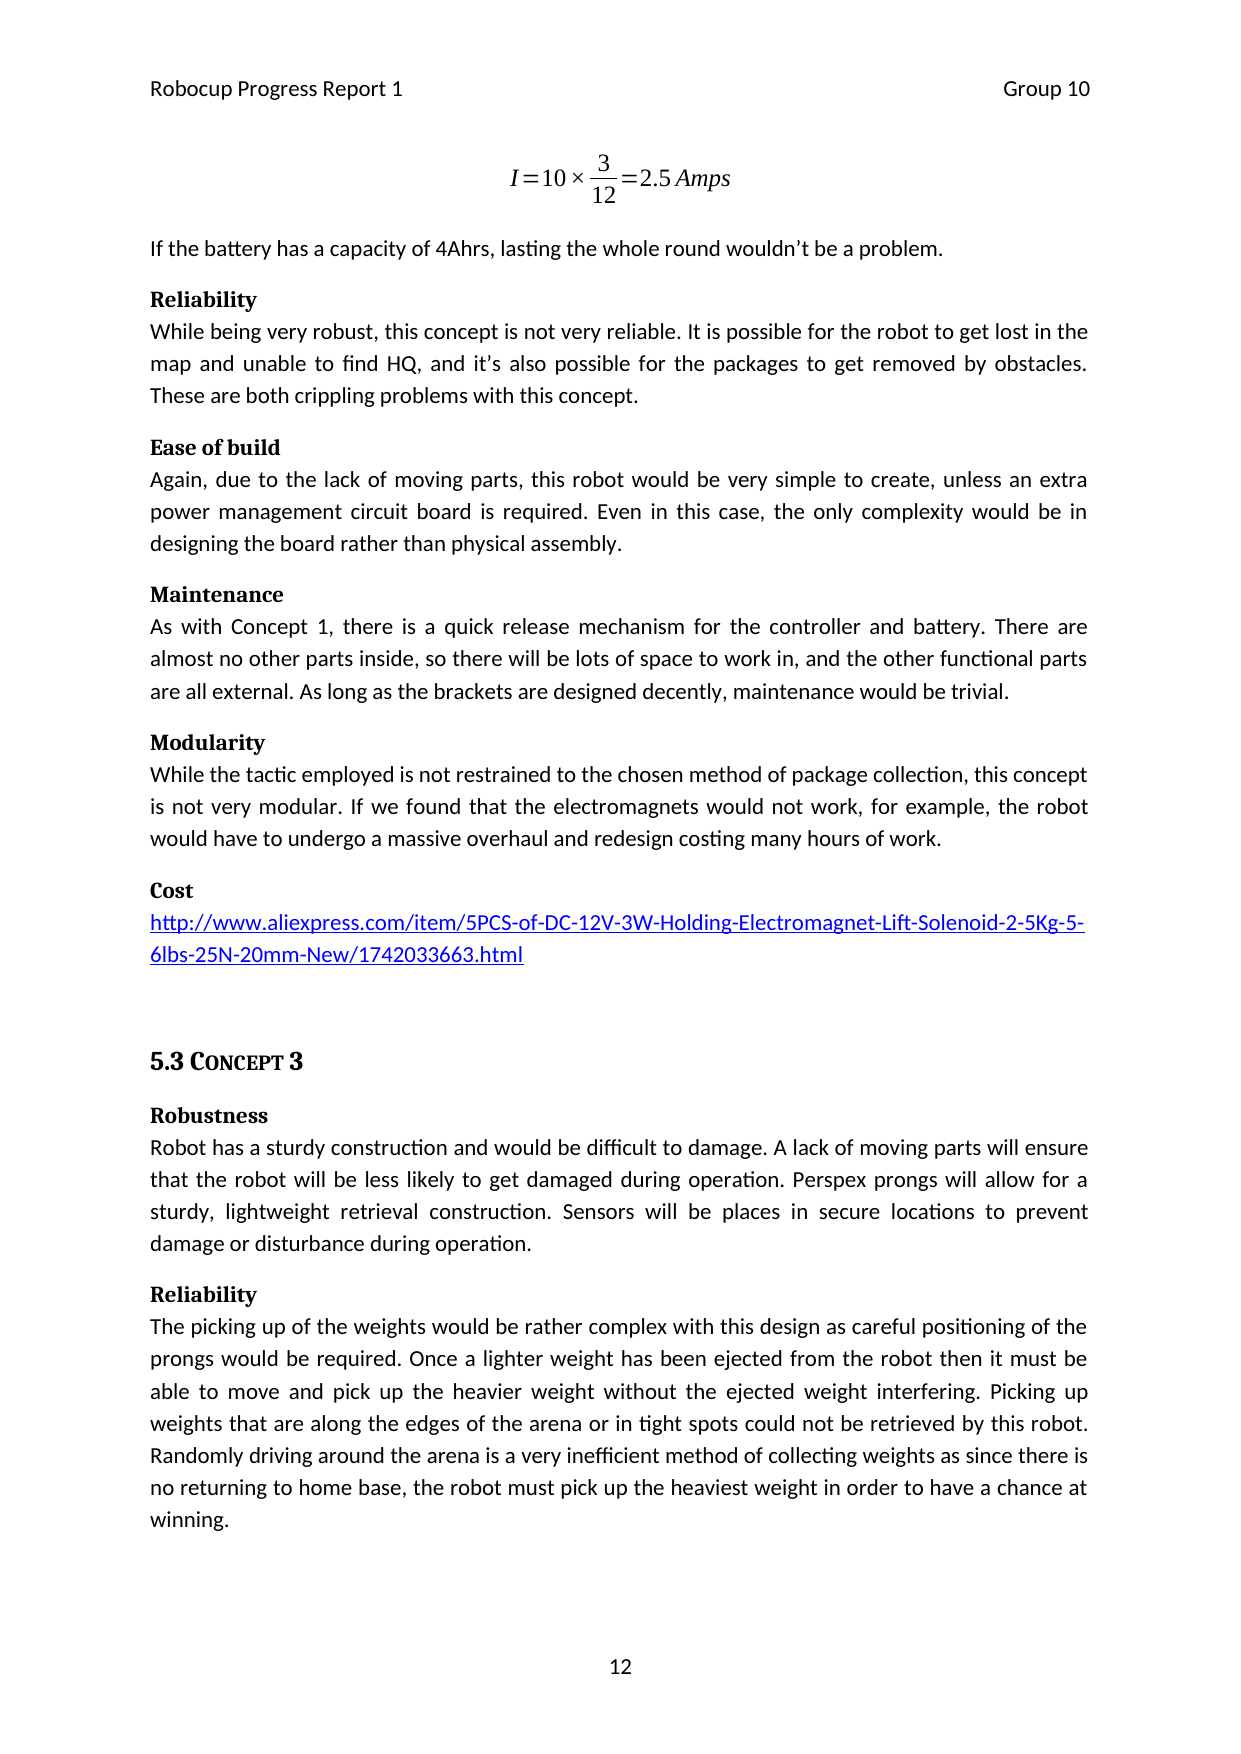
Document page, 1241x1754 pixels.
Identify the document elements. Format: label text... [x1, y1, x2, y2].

text As with Concept 1, there is a quick release mechanism for the controller and battery. There are almost no other parts inside, so there will be lots of space to work in, and the other functional parts are all external. As long as the brackets are designed decently, maintenance would be trivial. [150, 612, 1090, 705]
subtitle Reliability [150, 1282, 1090, 1308]
text If the battery has a capacity of 4Ahrs, lasting the whole round wouldn’t be a problem. [150, 234, 1090, 262]
subtitle Cost [150, 877, 1090, 904]
subtitle Robustness [150, 1102, 1090, 1129]
text The picking up of the weights would be rather complex with this design as careful positioning of the prongs would be required. Once a lighter weight has been ejected from the robot then it must be able to move and pick up the heavier weight without the ejected weight interfering. Picking up weights that are along the edges of the arena or in tight spots could not be retrieved by this robot. Randomly driving around the arena is a very inefficient method of collecting weights as since there is no returning to home base, the robot must pick up the heaviest weight in order to have a chance at winning. [150, 1312, 1090, 1533]
text While the tactic employed is not restrained to the chosen method of package collection, this concept is not very modular. If we found that the electromagnets would not work, for example, the robot would have to undergo a massive overhaul and redesign costing many hours of work. [150, 760, 1090, 852]
subtitle 5.3 Concept 3 [150, 1046, 1090, 1077]
text While being very robust, this concept is not very reliable. It is possible for the robot to get lost in the map and unable to find HQ, and it’s also possible for the packages to get removed by obstacles. These are both crippling problems with this concept. [150, 317, 1090, 409]
subtitle Ease of build [150, 434, 1090, 461]
subtitle Reliability [150, 287, 1090, 313]
subtitle Maintenance [150, 582, 1090, 608]
text Robot has a sturdy construction and would be difficult to damage. A lack of moving parts will ensure that the robot will be less likely to get damaged during operation. Perspex prongs will allow for a sturdy, lightweight retrieval construction. Sensors will be places in secure locations to prevent damage or disturbance during operation. [150, 1133, 1090, 1257]
subtitle Modularity [150, 730, 1090, 756]
text Again, due to the lack of moving parts, this robot would be very simple to create, unless an extra power management circuit board is required. Even in this case, the only complexity would be in designing the board rather than physical assembly. [150, 465, 1090, 557]
text http://www.aliexpress.com/item/5PCS-of-DC-12V-3W-Holding-Electromagnet-Lift-Solenoid-2-5Kg-5-6lbs-25N-20mm-New/1742033663.html [150, 908, 1090, 968]
